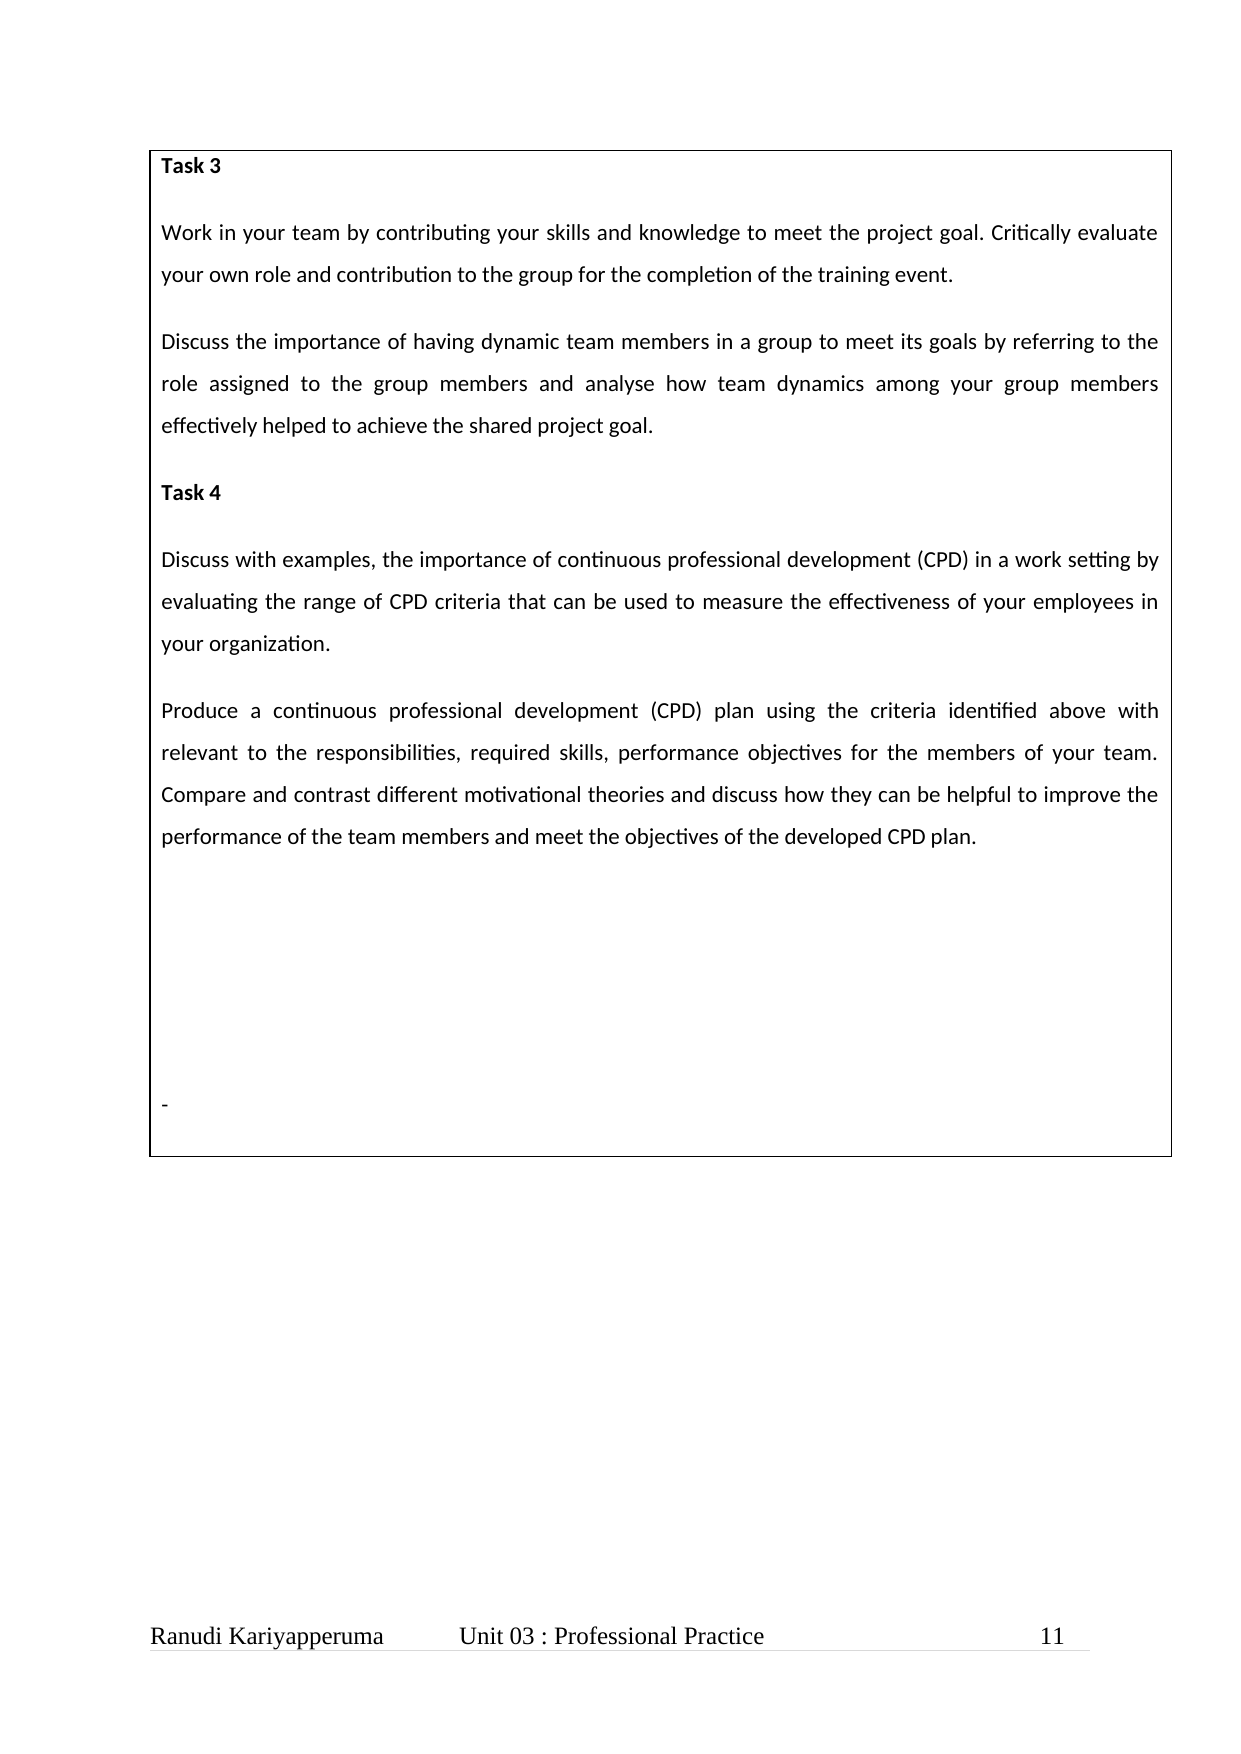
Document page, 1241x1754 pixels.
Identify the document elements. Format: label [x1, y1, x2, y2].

table_cell [151, 151, 1171, 1156]
